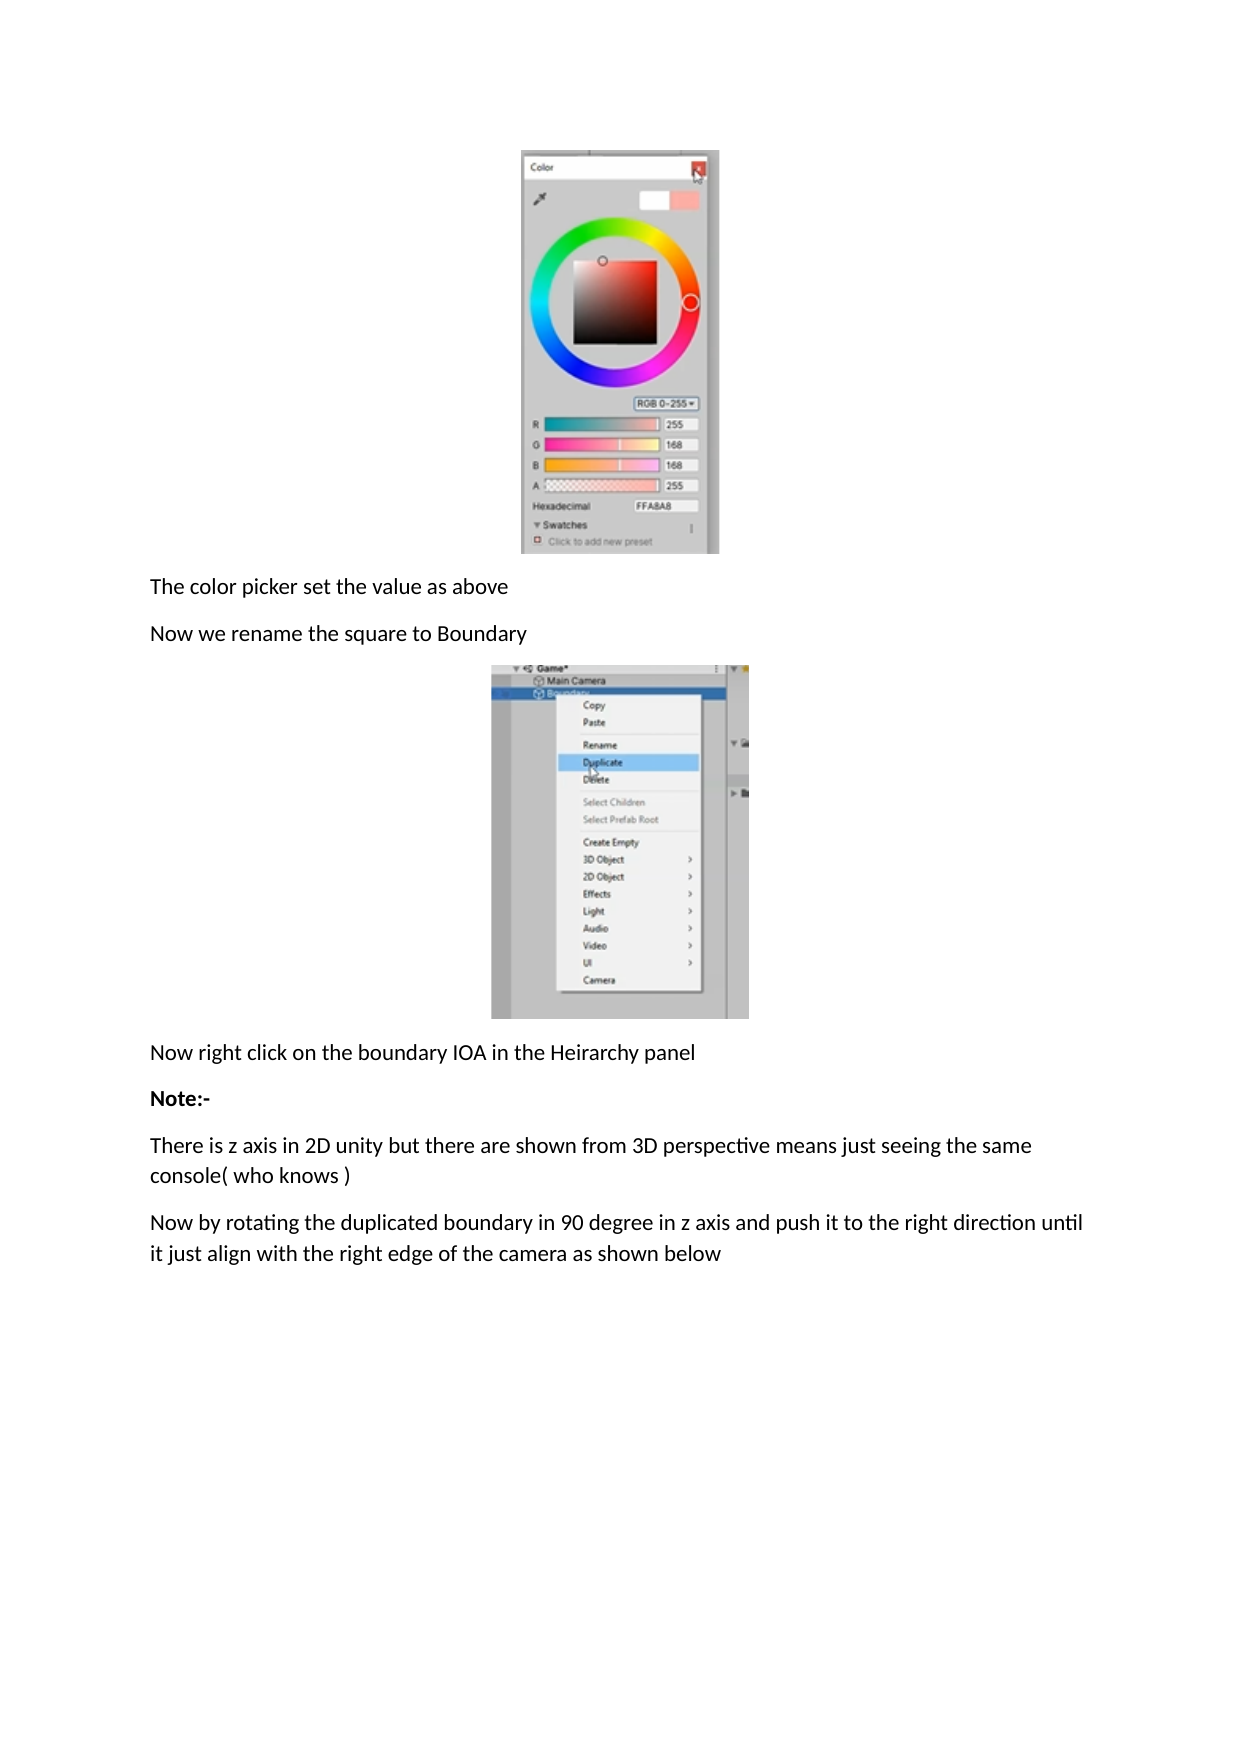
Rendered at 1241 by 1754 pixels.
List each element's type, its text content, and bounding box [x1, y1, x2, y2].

text The color picker set the value as above [150, 572, 1090, 600]
picture [491, 665, 749, 1019]
text There is z axis in 2D unity but there are shown from 3D perspective means just seeing the same console( who knows ) [150, 1131, 1090, 1190]
text Note:- [150, 1084, 1090, 1113]
text Now right click on the boundary IOA in the Heirarchy panel [150, 1038, 1090, 1066]
text Now by rotating the duplicated boundary in 90 degree in z axis and push it to the right direction until it just align with the right edge of the camera as shown below [150, 1208, 1090, 1267]
text Now we rename the square to Boundary [150, 619, 1090, 647]
picture [521, 150, 720, 554]
